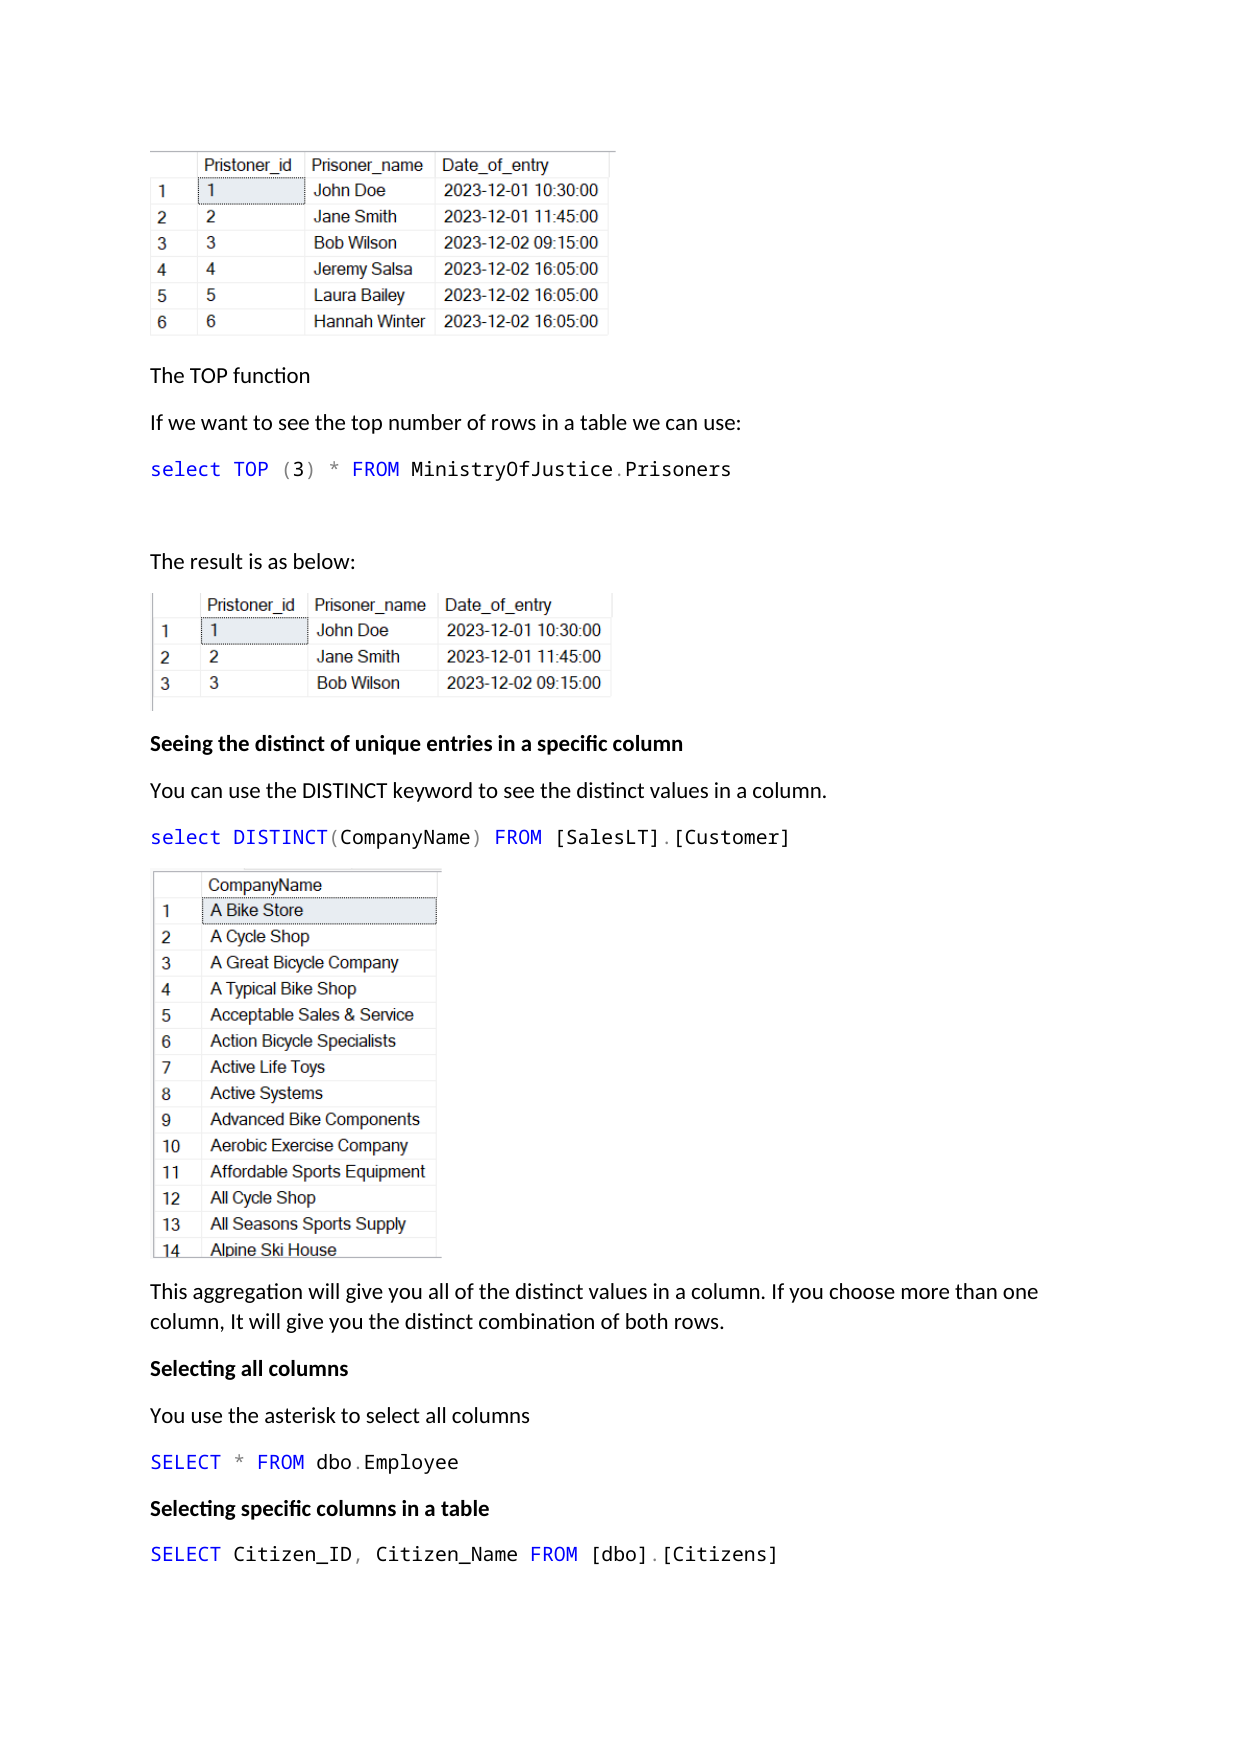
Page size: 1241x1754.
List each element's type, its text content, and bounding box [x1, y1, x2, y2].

text Selecting all columns [150, 1354, 1090, 1382]
text The TOP function [150, 362, 1090, 389]
text You can use the DISTINCT keyword to see the distinct values in a column. [150, 776, 1090, 804]
text This aggregation will give you all of the distinct values in a column. If you choose more than one column, It will give you the distinct combination of both rows. [150, 1277, 1090, 1335]
text select DISTINCT(CompanyName) FROM [SalesLT].[Customer] [150, 823, 1090, 850]
text SELECT * FROM dbo.Employee [150, 1448, 1090, 1475]
picture [150, 868, 442, 1259]
text SELECT Citizen_ID, Citizen_Name FROM [dbo].[Citizens] [150, 1541, 1090, 1567]
text If we want to see the top number of rows in a table we can use: [150, 408, 1090, 436]
text The result is as below: [150, 547, 1090, 575]
text select TOP (3) * FROM MinistryOfJustice.Prisoners [150, 455, 1090, 482]
picture [150, 593, 623, 711]
text Selecting specific columns in a table [150, 1494, 1090, 1522]
text You use the asterisk to select all columns [150, 1401, 1090, 1429]
text Seeing the distinct of unique entries in a specific column [150, 729, 1090, 757]
picture [150, 150, 616, 343]
